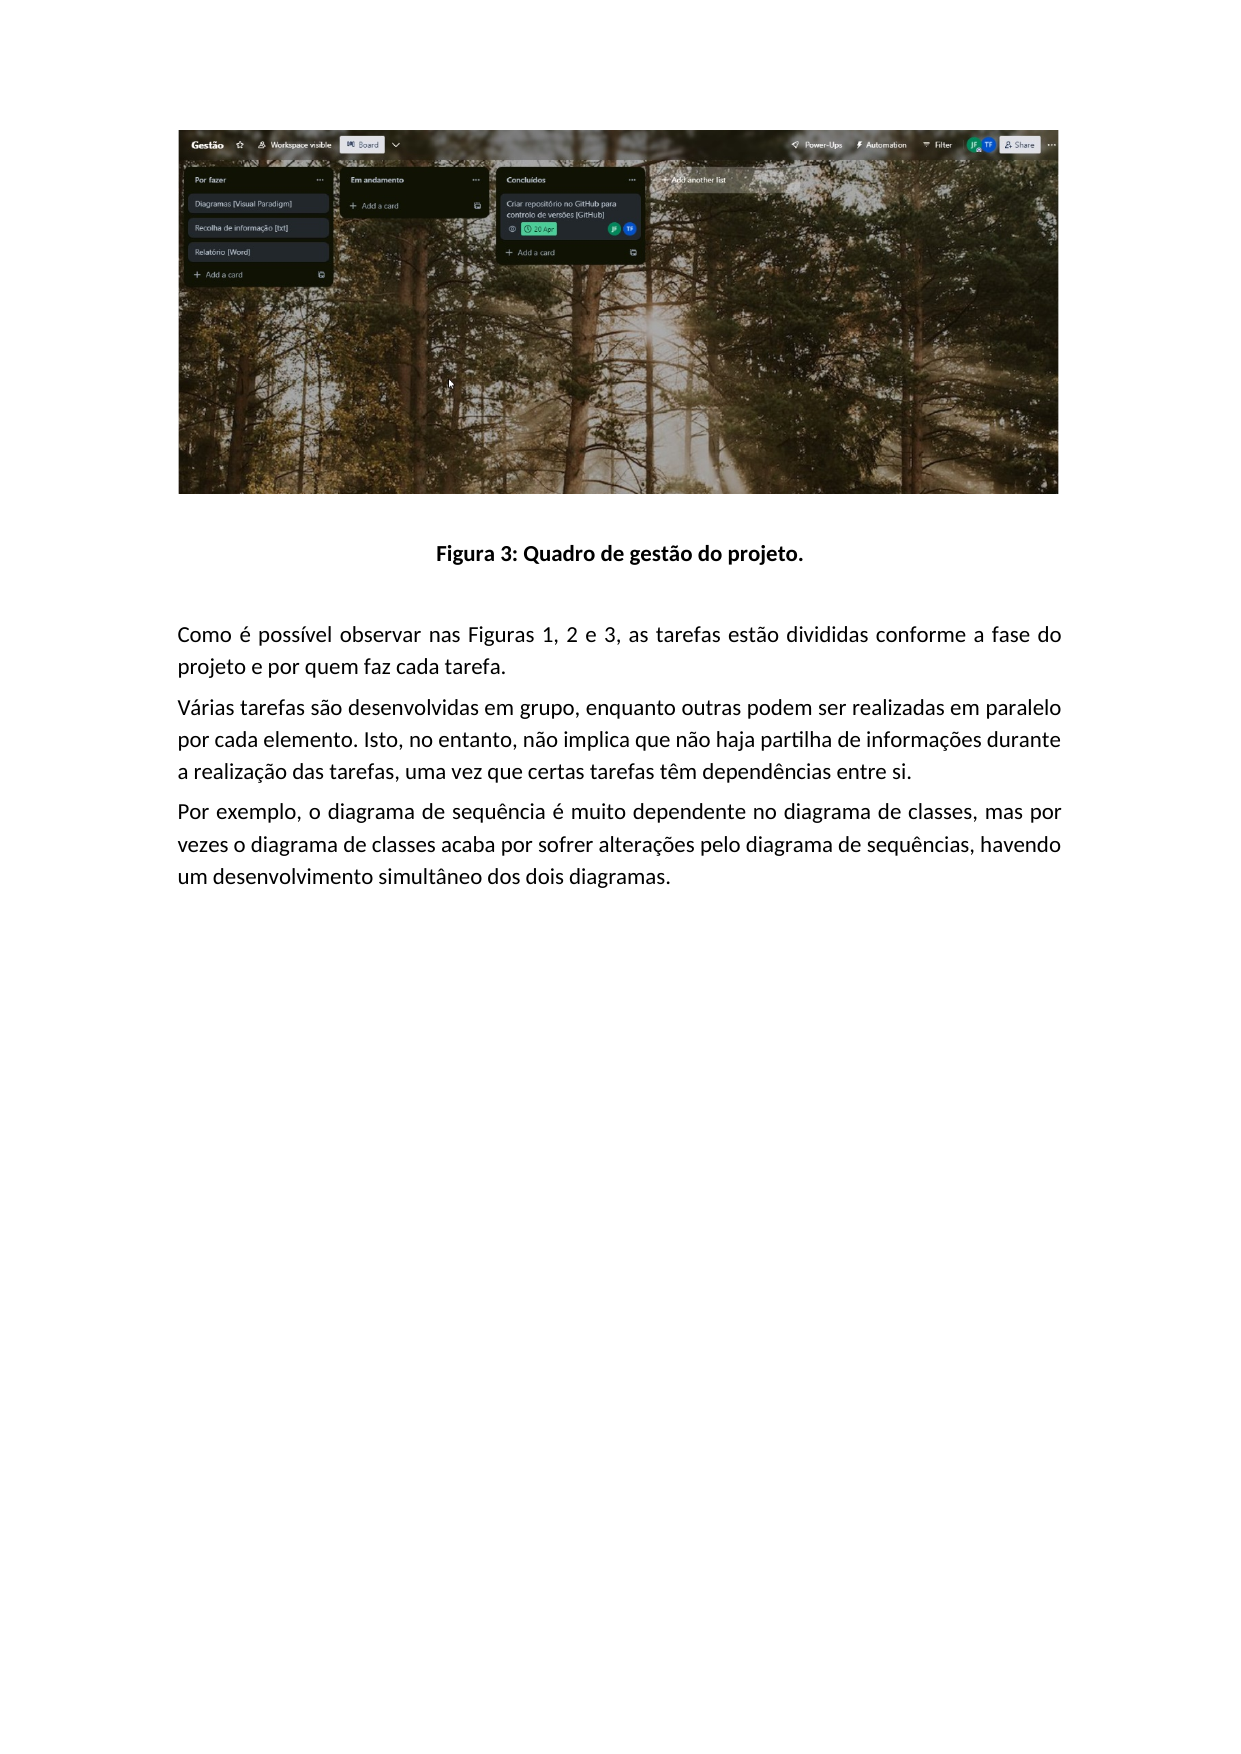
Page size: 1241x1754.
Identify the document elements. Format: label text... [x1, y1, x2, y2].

text Várias tarefas são desenvolvidas em grupo, enquanto outras podem ser realizadas em paralelo por cada elemento. Isto, no entanto, não implica que não haja partilha de informações durante a realização das tarefas, uma vez que certas tarefas têm dependências entre si. [177, 693, 1063, 785]
text Figura 3: Quadro de gestão do projeto. [177, 539, 1063, 567]
text Como é possível observar nas Figuras 1, 2 e 3, as tarefas estão divididas conforme a fase do projeto e por quem faz cada tarefa. [177, 620, 1063, 680]
picture [177, 130, 1058, 493]
text Por exemplo, o diagrama de sequência é muito dependente no diagrama de classes, mas por vezes o diagrama de classes acaba por sofrer alterações pelo diagrama de sequências, havendo um desenvolvimento simultâneo dos dois diagramas. [177, 797, 1063, 890]
